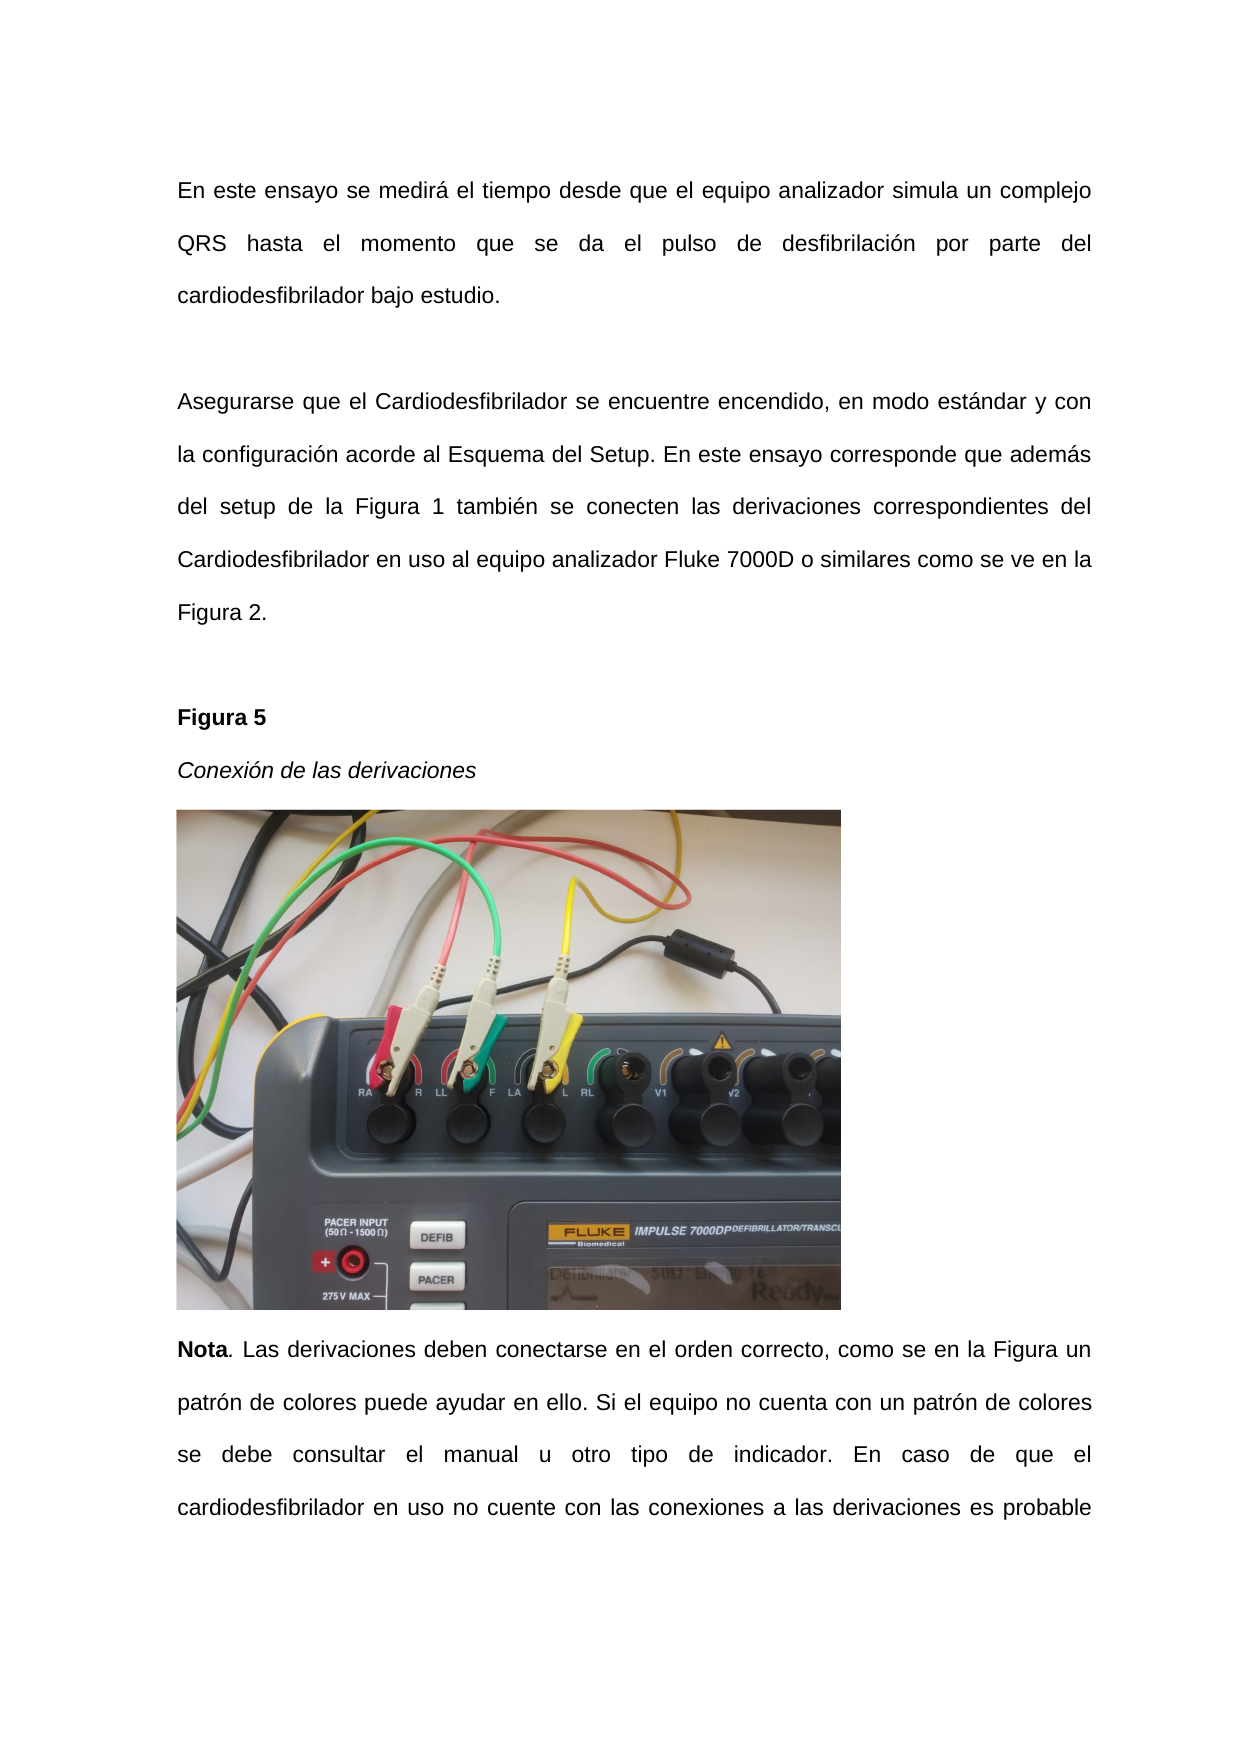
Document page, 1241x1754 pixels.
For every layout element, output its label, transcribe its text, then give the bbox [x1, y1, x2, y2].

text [177, 1336, 1093, 1520]
text Conexión de las derivaciones [177, 757, 1093, 783]
text Asegurarse que el Cardiodesfibrilador se encuentre encendido, en modo estándar y con la configuración acorde al Esquema del Setup. En este ensayo corresponde que además del setup de la Figura 1 también se conecten las derivaciones correspondientes del Cardiodesfibrilador en uso al equipo analizador Fluke 7000D o similares como se ve en la Figura 2. [177, 388, 1093, 625]
picture [177, 810, 841, 1310]
text En este ensayo se medirá el tiempo desde que el equipo analizador simula un complejo QRS hasta el momento que se da el pulso de desfibrilación por parte del cardiodesfibrilador bajo estudio. [177, 177, 1093, 309]
